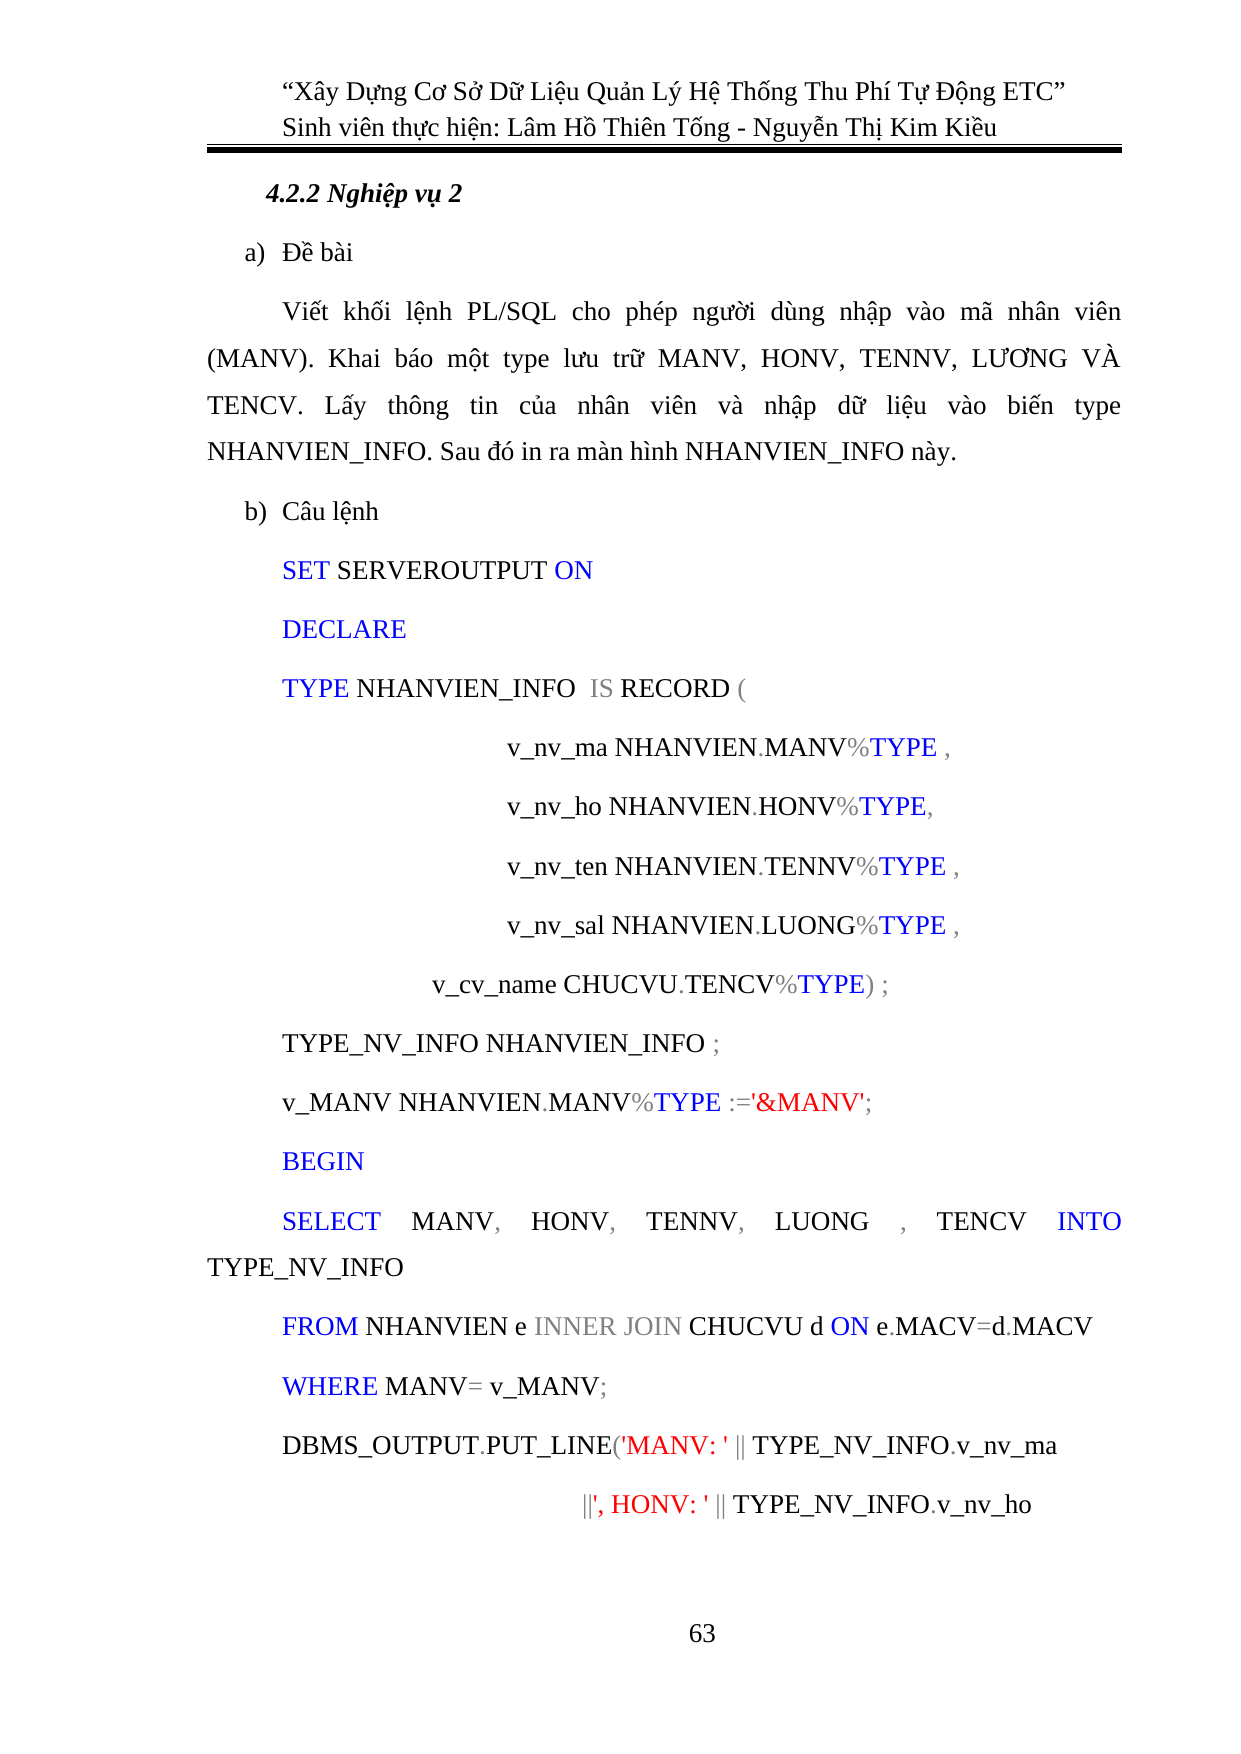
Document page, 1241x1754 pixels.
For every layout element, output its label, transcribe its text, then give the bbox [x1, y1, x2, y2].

text v_MANV NHANVIEN.MANV%TYPE :='&MANV'; [207, 1086, 1122, 1117]
text v_nv_ho NHANVIEN.HONV%TYPE, [432, 791, 1122, 822]
text BEGIN [207, 1146, 1122, 1177]
text FROM NHANVIEN e INNER JOIN CHUCVU d ON e.MACV=d.MACV [207, 1311, 1122, 1342]
text v_nv_ten NHANVIEN.TENNV%TYPE , [432, 850, 1122, 881]
text DBMS_OUTPUT.PUT_LINE('MANV: ' || TYPE_NV_INFO.v_nv_ma [207, 1429, 1122, 1460]
text v_cv_name CHUCVU.TENCV%TYPE) ; [357, 968, 1122, 999]
text v_nv_sal NHANVIEN.LUONG%TYPE , [432, 909, 1122, 940]
text v_nv_ma NHANVIEN.MANV%TYPE , [432, 731, 1122, 762]
list Câu lệnh [244, 495, 1122, 526]
text SET SERVEROUTPUT ON [207, 554, 1122, 585]
text TYPE NHANVIEN_INFO IS RECORD ( [207, 672, 1122, 703]
list Đề bài [244, 236, 1122, 267]
text WHERE MANV= v_MANV; [207, 1370, 1122, 1401]
text Viết khối lệnh PL/SQL cho phép người dùng nhập vào mã nhân viên (MANV). Khai báo một type lưu trữ MANV, HONV, TENNV, LƯƠNG VÀ TENCV. Lấy thông tin của nhân viên và nhập dữ liệu vào biến type NHANVIEN_INFO. Sau đó in ra màn hình NHANVIEN_INFO này. [207, 296, 1122, 467]
text Nghiệp vụ 2 [266, 177, 1122, 208]
text DECLARE [207, 613, 1122, 644]
text SELECT MANV, HONV, TENNV, LUONG , TENCV INTO TYPE_NV_INFO [207, 1205, 1122, 1282]
text TYPE_NV_INFO NHANVIEN_INFO ; [207, 1027, 1122, 1058]
text ||', HONV: ' || TYPE_NV_INFO.v_nv_ho [507, 1488, 1122, 1519]
